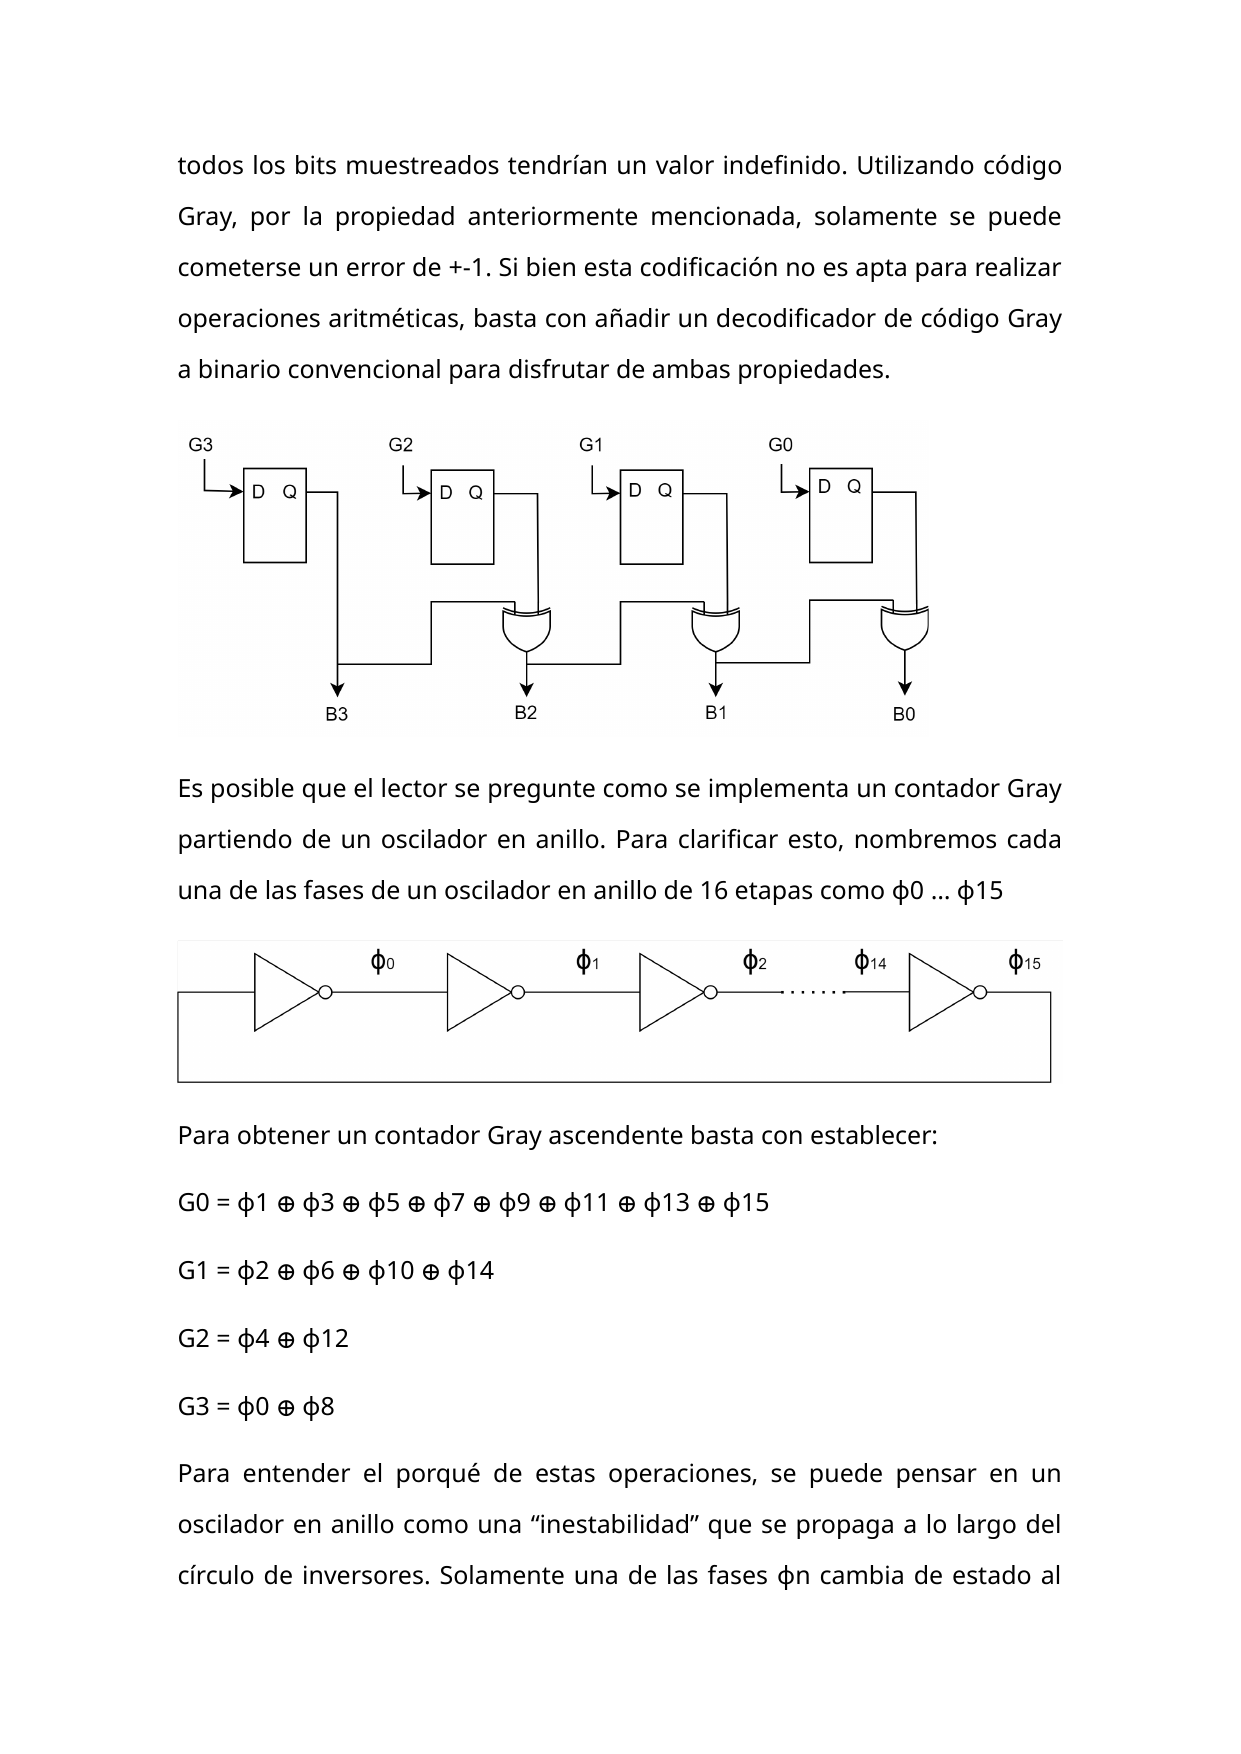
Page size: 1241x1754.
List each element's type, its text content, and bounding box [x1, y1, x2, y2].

text Para obtener un contador Gray ascendente basta con establecer: [177, 1117, 1063, 1151]
picture [177, 940, 1063, 1084]
text G3 = ϕ0 ⊕ ϕ8 [177, 1388, 1063, 1422]
text G1 = ϕ2 ⊕ ϕ6 ⊕ ϕ10 ⊕ ϕ14 [177, 1253, 1063, 1287]
text Es posible que el lector se pregunte como se implementa un contador Gray partiendo de un oscilador en anillo. Para clarificar esto, nombremos cada una de las fases de un oscilador en anillo de 16 etapas como ϕ0 … ϕ15 [177, 770, 1063, 906]
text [177, 1456, 1063, 1592]
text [177, 148, 1063, 386]
picture [177, 419, 929, 737]
text G2 = ϕ4 ⊕ ϕ12 [177, 1320, 1063, 1354]
text G0 = ϕ1 ⊕ ϕ3 ⊕ ϕ5 ⊕ ϕ7 ⊕ ϕ9 ⊕ ϕ11 ⊕ ϕ13 ⊕ ϕ15 [177, 1185, 1063, 1219]
